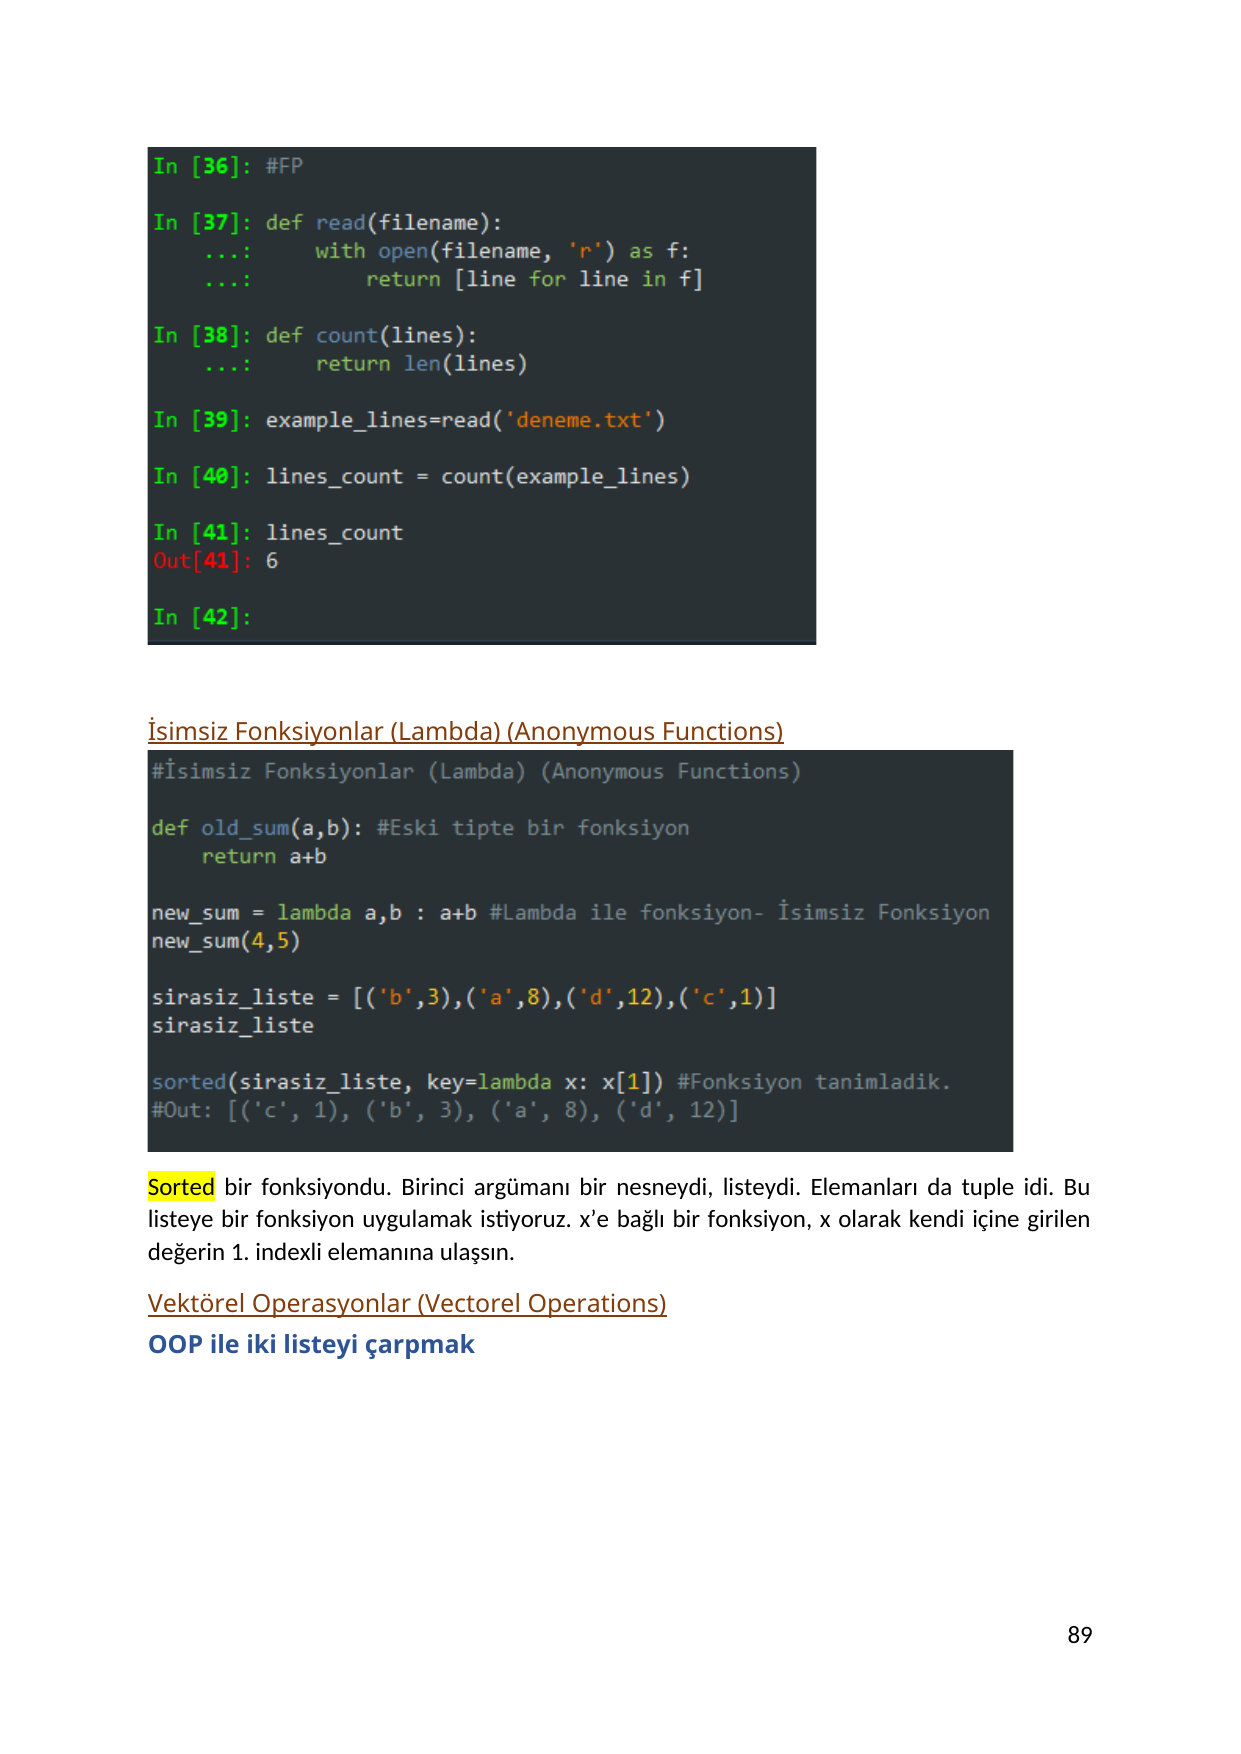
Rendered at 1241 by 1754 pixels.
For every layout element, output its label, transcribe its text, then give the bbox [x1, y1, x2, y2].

subtitle Vektörel Operasyonlar (Vectorel Operations) [148, 1286, 1092, 1320]
text Sorted bir fonksiyondu. Birinci argümanı bir nesneydi, listeydi. Elemanları da tuple idi. Bu listeye bir fonksiyon uygulamak istiyoruz. x’e bağlı bir fonksiyon, x olarak kendi içine girilen değerin 1. indexli elemanına ulaşsın. [148, 1171, 1092, 1267]
subtitle OOP ile iki listeyi çarpmak [148, 1327, 1092, 1361]
picture [147, 750, 1014, 1152]
subtitle İsimsiz Fonksiyonlar (Lambda) (Anonymous Functions) [148, 713, 1092, 747]
picture [147, 147, 817, 645]
